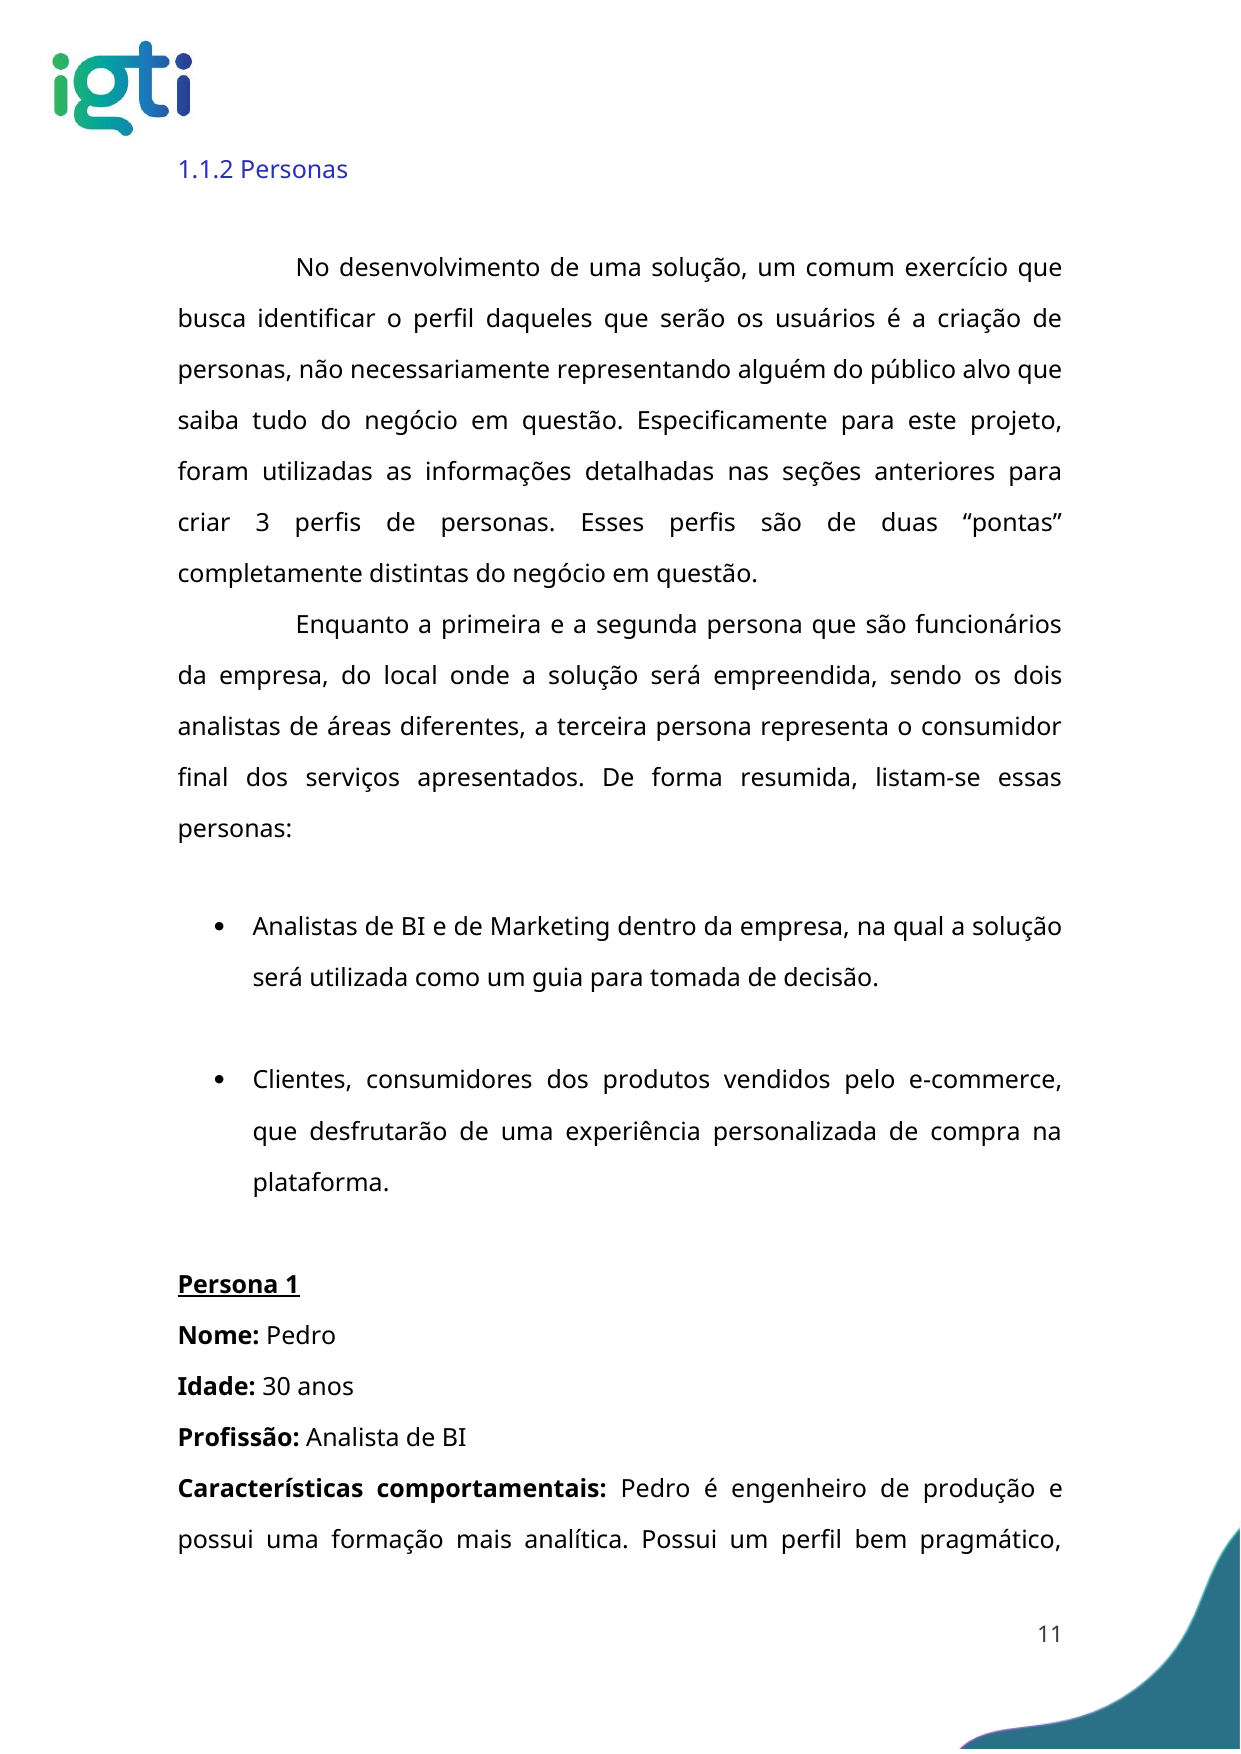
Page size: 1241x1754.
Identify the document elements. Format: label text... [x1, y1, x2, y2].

text No desenvolvimento de uma solução, um comum exercício que busca identificar o perfil daqueles que serão os usuários é a criação de personas, não necessariamente representando alguém do público alvo que saiba tudo do negócio em questão. Especificamente para este projeto, foram utilizadas as informações detalhadas nas seções anteriores para criar 3 perfis de personas. Esses perfis são de duas “pontas” completamente distintas do negócio em questão. [177, 250, 1063, 590]
subtitle 1.1.2 Personas [177, 152, 1063, 186]
text Persona 1 [177, 1266, 1063, 1300]
text Profissão: Analista de BI [177, 1419, 1063, 1453]
picture [37, 34, 205, 141]
list Analistas de BI e de Marketing dentro da empresa, na qual a solução será utilizada como um guia para tomada de decisão. [215, 909, 1063, 994]
picture [955, 1521, 1241, 1749]
list Clientes, consumidores dos produtos vendidos pelo e-commerce, que desfrutarão de uma experiência personalizada de compra na plataforma. [215, 1062, 1063, 1198]
text Idade: 30 anos [177, 1368, 1063, 1402]
text Enquanto a primeira e a segunda persona que são funcionários da empresa, do local onde a solução será empreendida, sendo os dois analistas de áreas diferentes, a terceira persona representa o consumidor final dos serviços apresentados. De forma resumida, listam-se essas personas: [177, 607, 1063, 845]
text Nome: Pedro [177, 1317, 1063, 1351]
